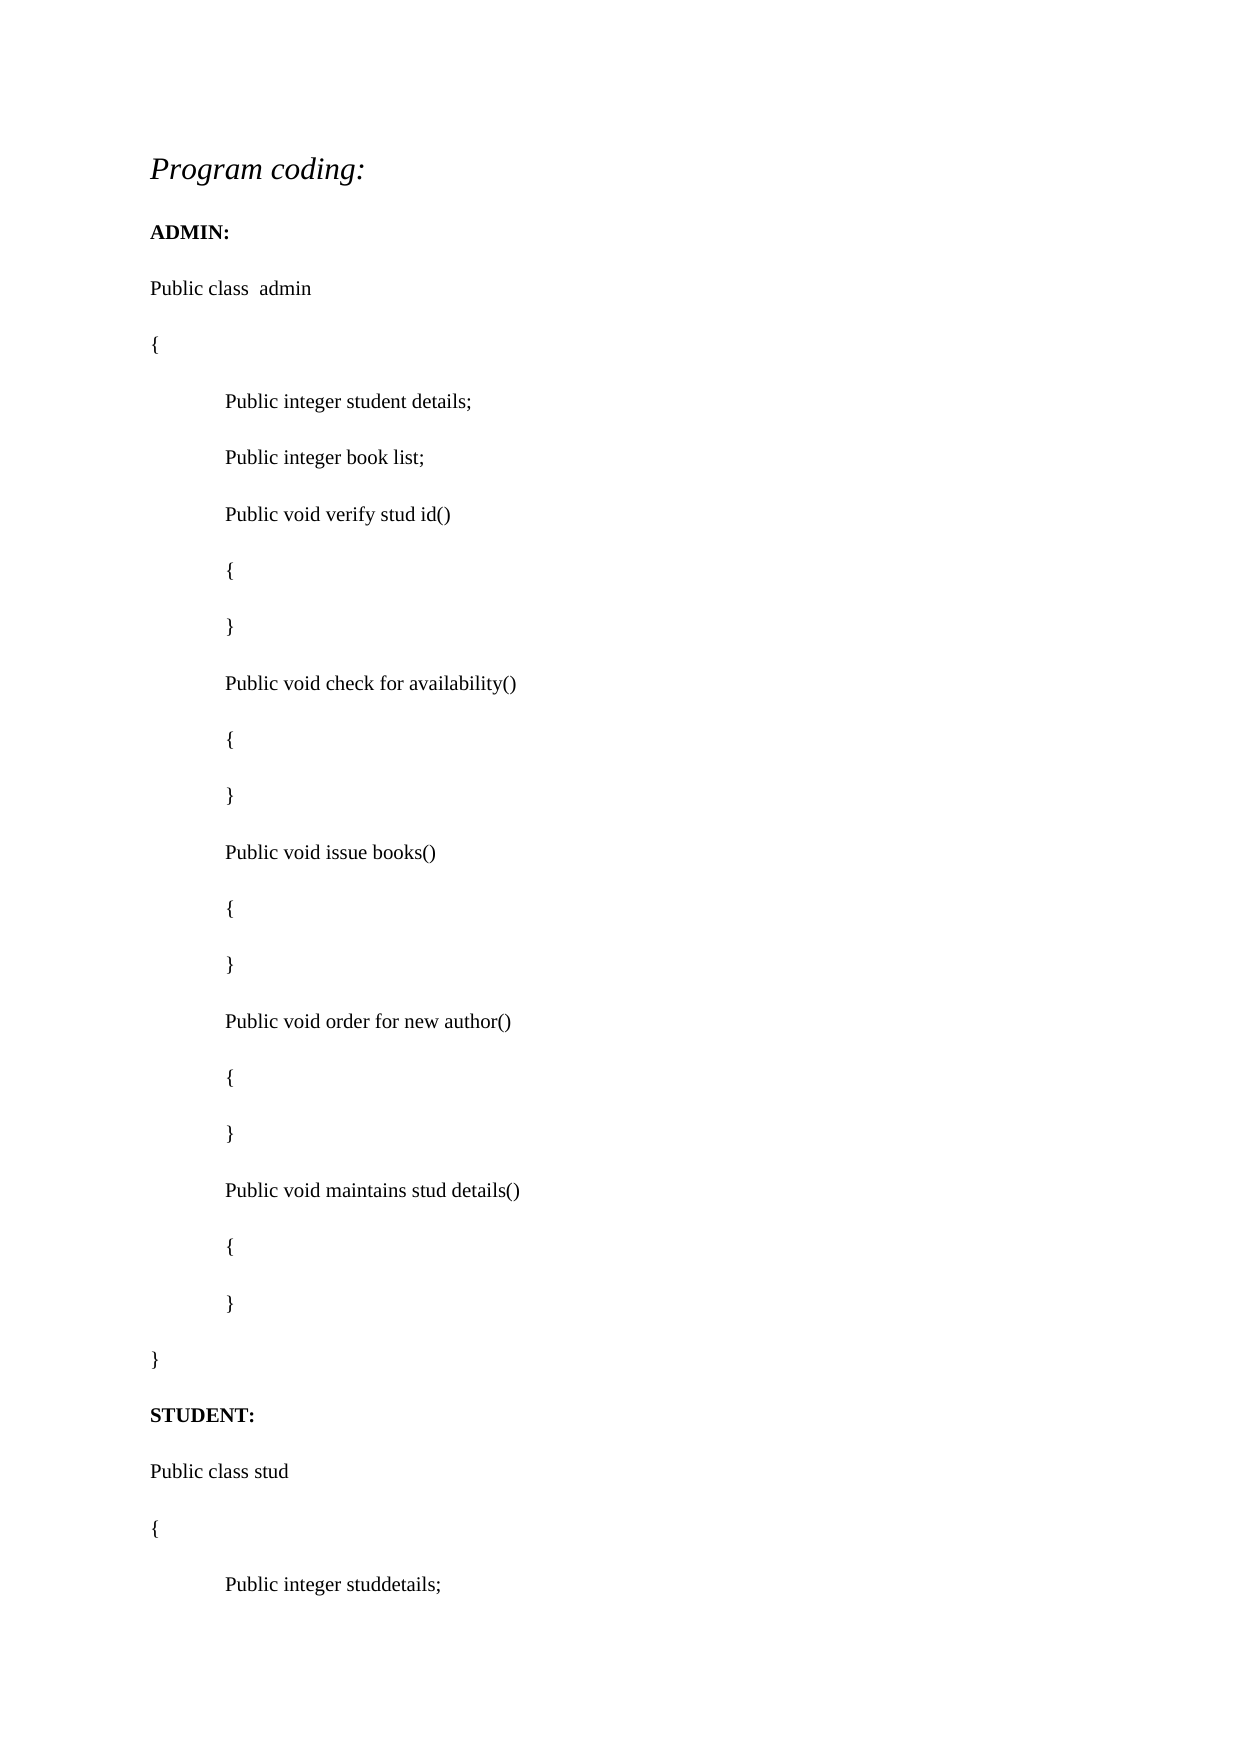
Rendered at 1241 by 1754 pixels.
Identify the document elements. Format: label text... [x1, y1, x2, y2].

text Public void verify stud id() [150, 501, 1090, 526]
text { [150, 1516, 1090, 1540]
text { [150, 558, 1090, 582]
text Public integer student details; [150, 389, 1090, 413]
text } [150, 1347, 1090, 1371]
text Public class stud [150, 1459, 1090, 1483]
text { [150, 1234, 1090, 1258]
text { [150, 896, 1090, 920]
text ADMIN: [150, 220, 1090, 244]
text Program coding: [150, 150, 1090, 186]
text { [150, 332, 1090, 356]
text Public void order for new author() [150, 1009, 1090, 1033]
text Public void maintains stud details() [150, 1178, 1090, 1202]
text Public void check for availability() [150, 671, 1090, 694]
text Public integer book list; [150, 445, 1090, 469]
text Public class admin [150, 276, 1090, 300]
text { [150, 1065, 1090, 1089]
text } [150, 783, 1090, 807]
text STUDENT: [150, 1403, 1090, 1427]
text } [150, 614, 1090, 638]
text } [150, 952, 1090, 976]
text Public integer studdetails; [150, 1572, 1090, 1596]
text } [150, 1121, 1090, 1145]
text } [150, 1290, 1090, 1314]
text { [150, 727, 1090, 751]
text Public void issue books() [150, 839, 1090, 864]
